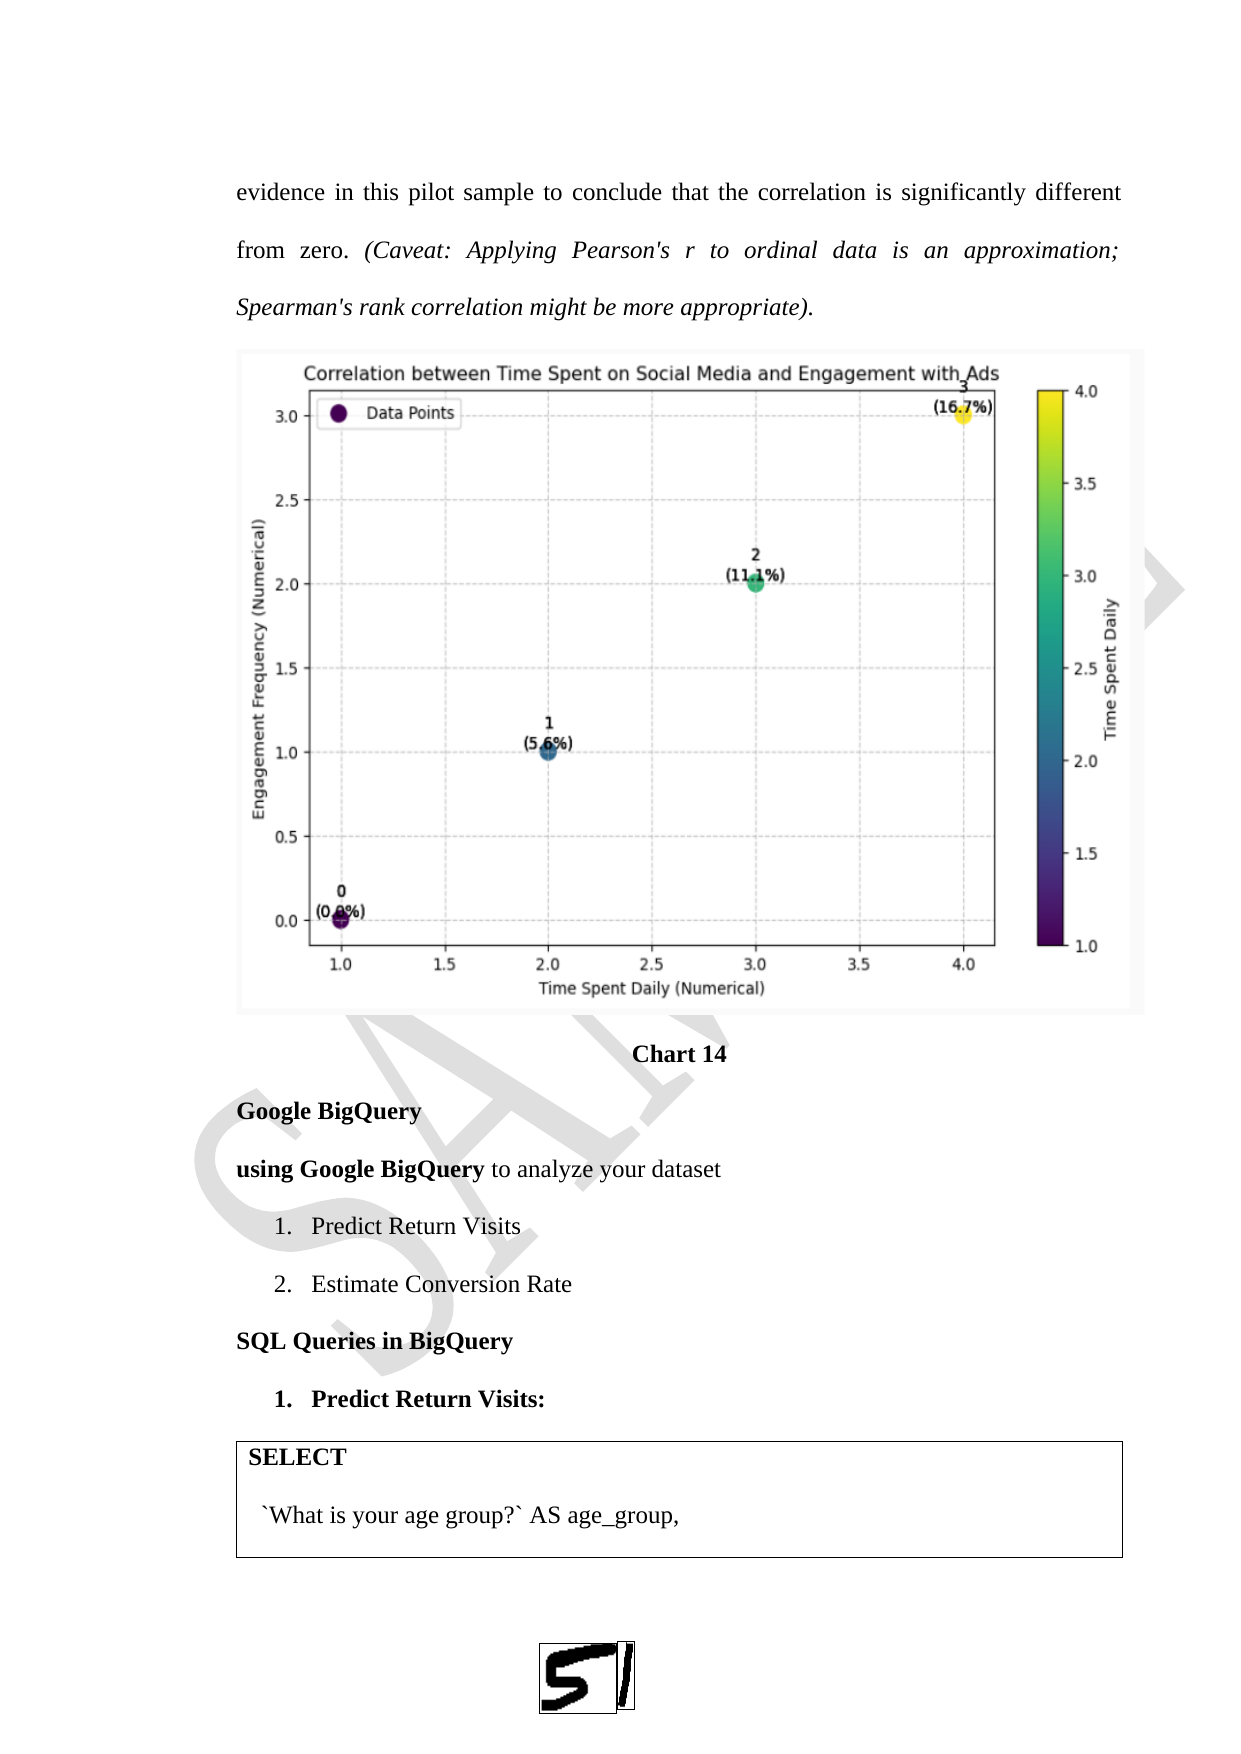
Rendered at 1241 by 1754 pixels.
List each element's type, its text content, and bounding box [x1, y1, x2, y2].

text Chart 14 [236, 1039, 1122, 1067]
list Predict Return Visits: [274, 1384, 1122, 1412]
picture [540, 1644, 616, 1713]
list Predict Return Visits [274, 1211, 1122, 1240]
list Estimate Conversion Rate [274, 1269, 1122, 1297]
picture [618, 1642, 634, 1709]
picture [236, 349, 1145, 1015]
text SQL Queries in BigQuery [236, 1326, 1122, 1355]
text using Google BigQuery to analyze your dataset [236, 1154, 1122, 1182]
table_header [237, 1442, 1122, 1557]
text Google BigQuery [236, 1096, 1122, 1125]
